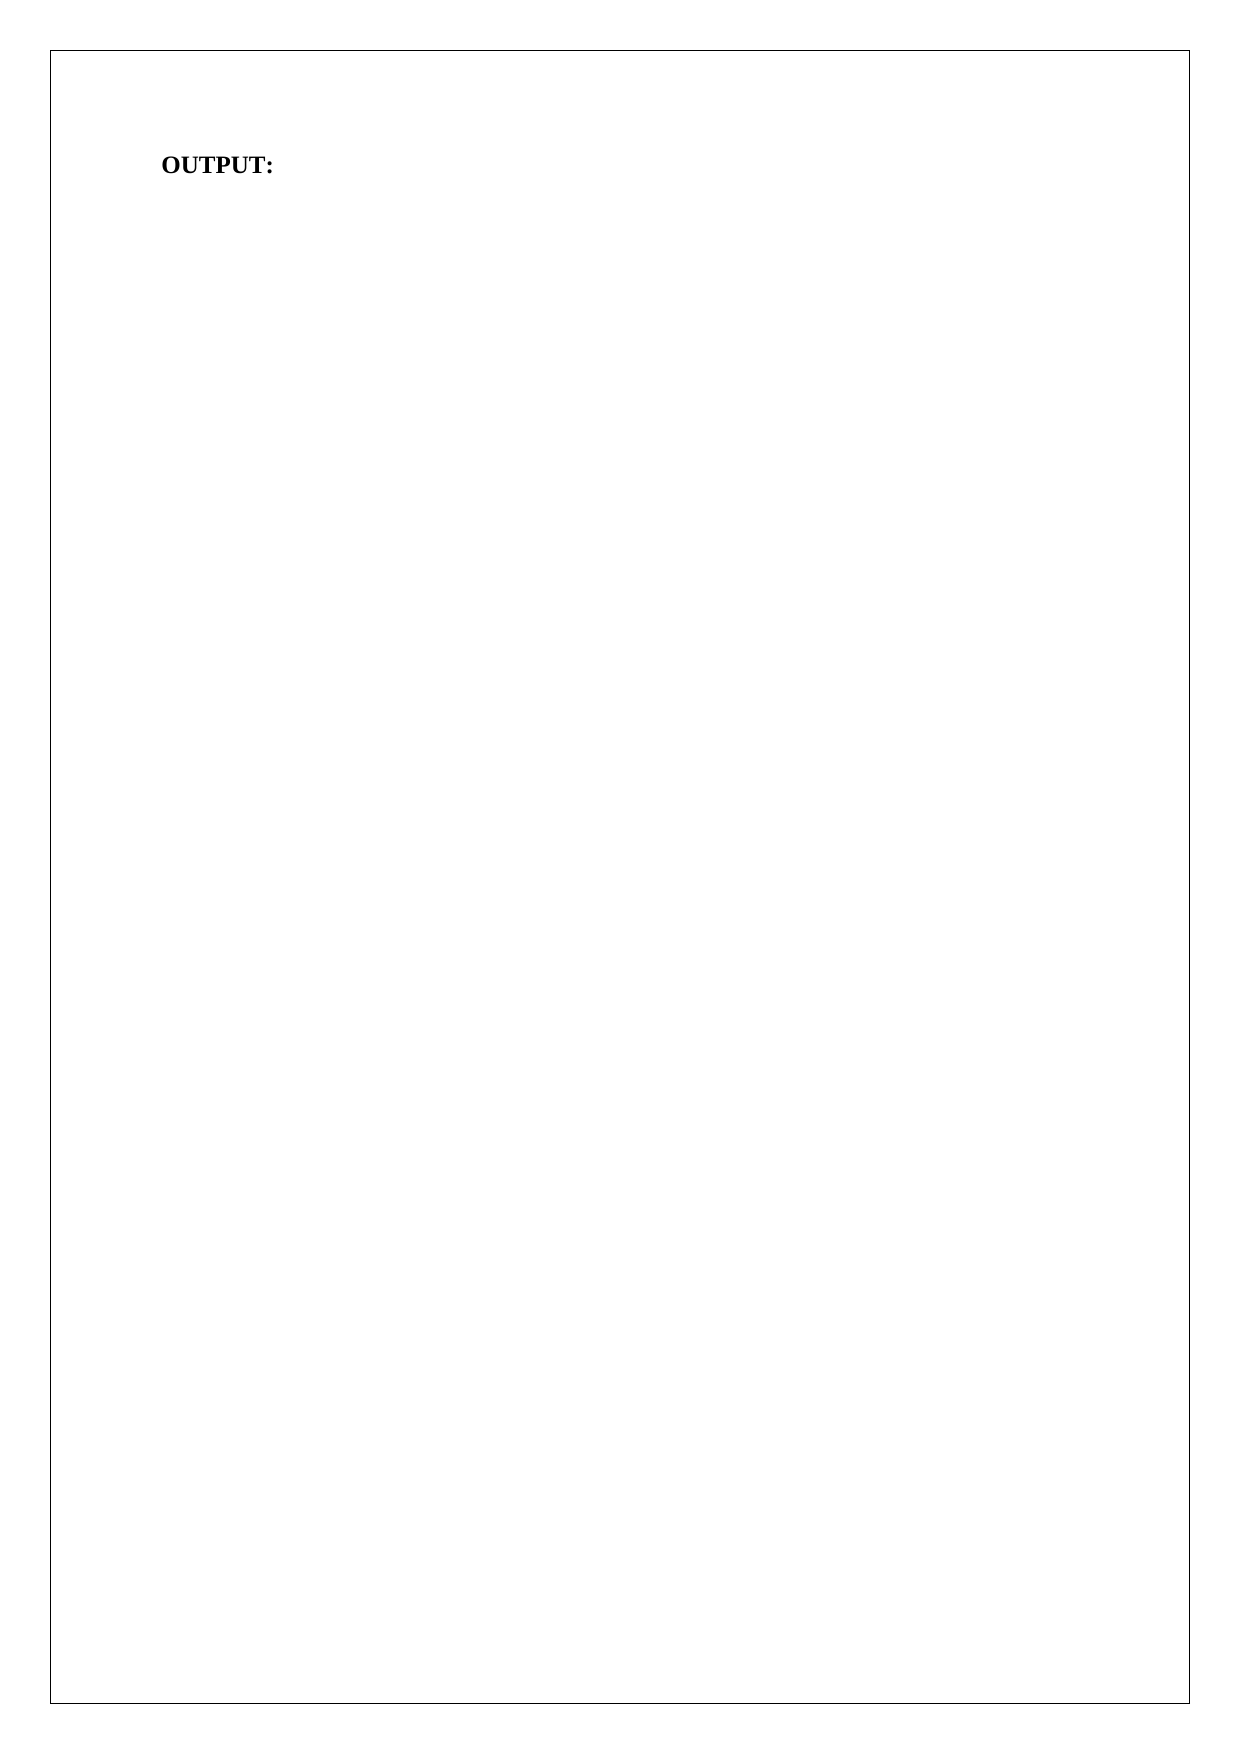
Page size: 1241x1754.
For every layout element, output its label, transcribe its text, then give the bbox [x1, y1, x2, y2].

text OUTPUT: [161, 150, 1090, 179]
